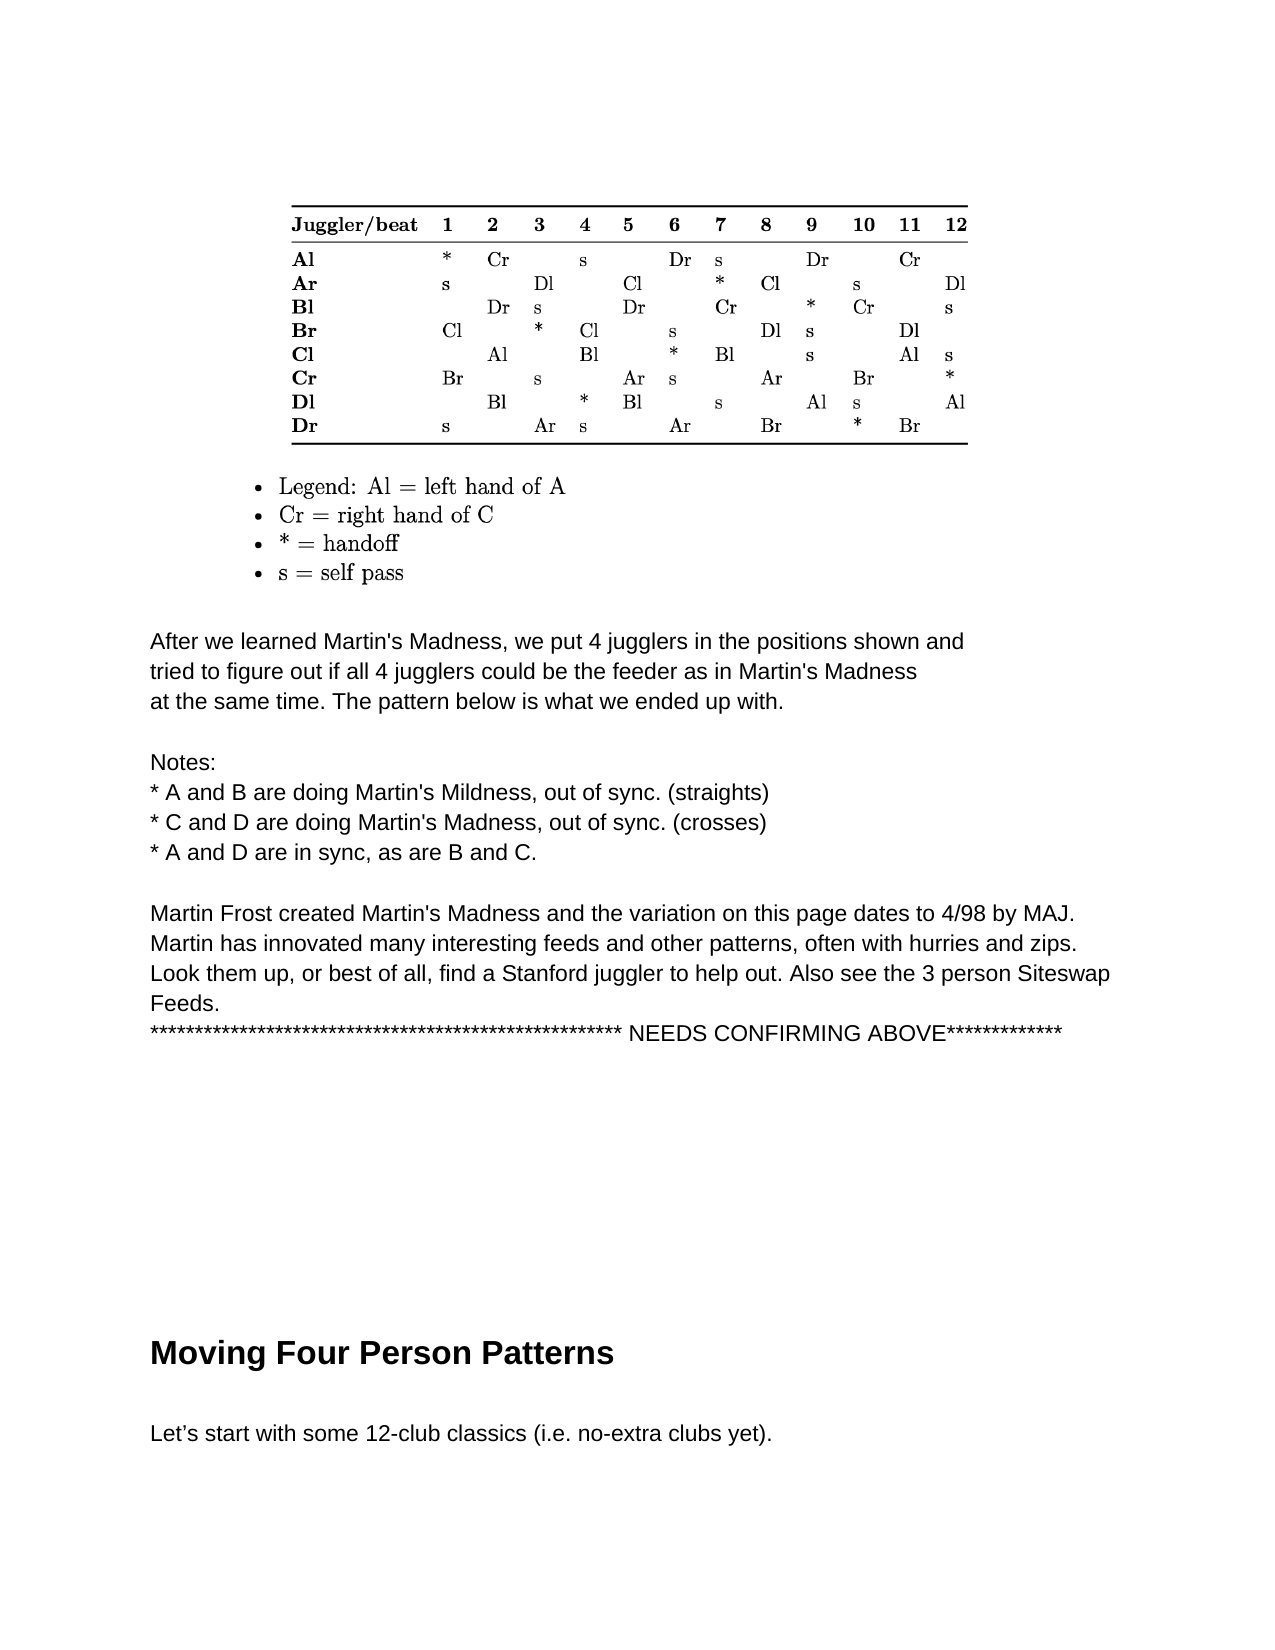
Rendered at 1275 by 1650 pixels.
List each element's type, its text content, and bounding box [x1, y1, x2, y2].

text * C and D are doing Martin's Madness, out of sync. (crosses) [150, 809, 1125, 835]
text Martin Frost created Martin's Madness and the variation on this page dates to 4/98 by MAJ. Martin has innovated many interesting feeds and other patterns, often with hurries and zips. Look them up, or best of all, find a Stanford juggler to help out. Also see the 3 person Siteswap Feeds. [150, 899, 1125, 1016]
subtitle Moving Four Person Patterns [150, 1333, 1125, 1371]
text Let’s start with some 12-club classics (i.e. no-extra clubs yet). [150, 1420, 1125, 1446]
picture [150, 192, 1125, 594]
text at the same time. The pattern below is what we ended up with. [150, 688, 1125, 714]
text * A and D are in sync, as are B and C. [150, 839, 1125, 865]
text ***************************************************** NEEDS CONFIRMING ABOVE************* [150, 1020, 1125, 1047]
text After we learned Martin's Madness, we put 4 jugglers in the positions shown and [150, 628, 1125, 654]
text Notes: [150, 748, 1125, 775]
text tried to figure out if all 4 jugglers could be the feeder as in Martin's Madness [150, 658, 1125, 684]
text * A and B are doing Martin's Mildness, out of sync. (straights) [150, 779, 1125, 805]
